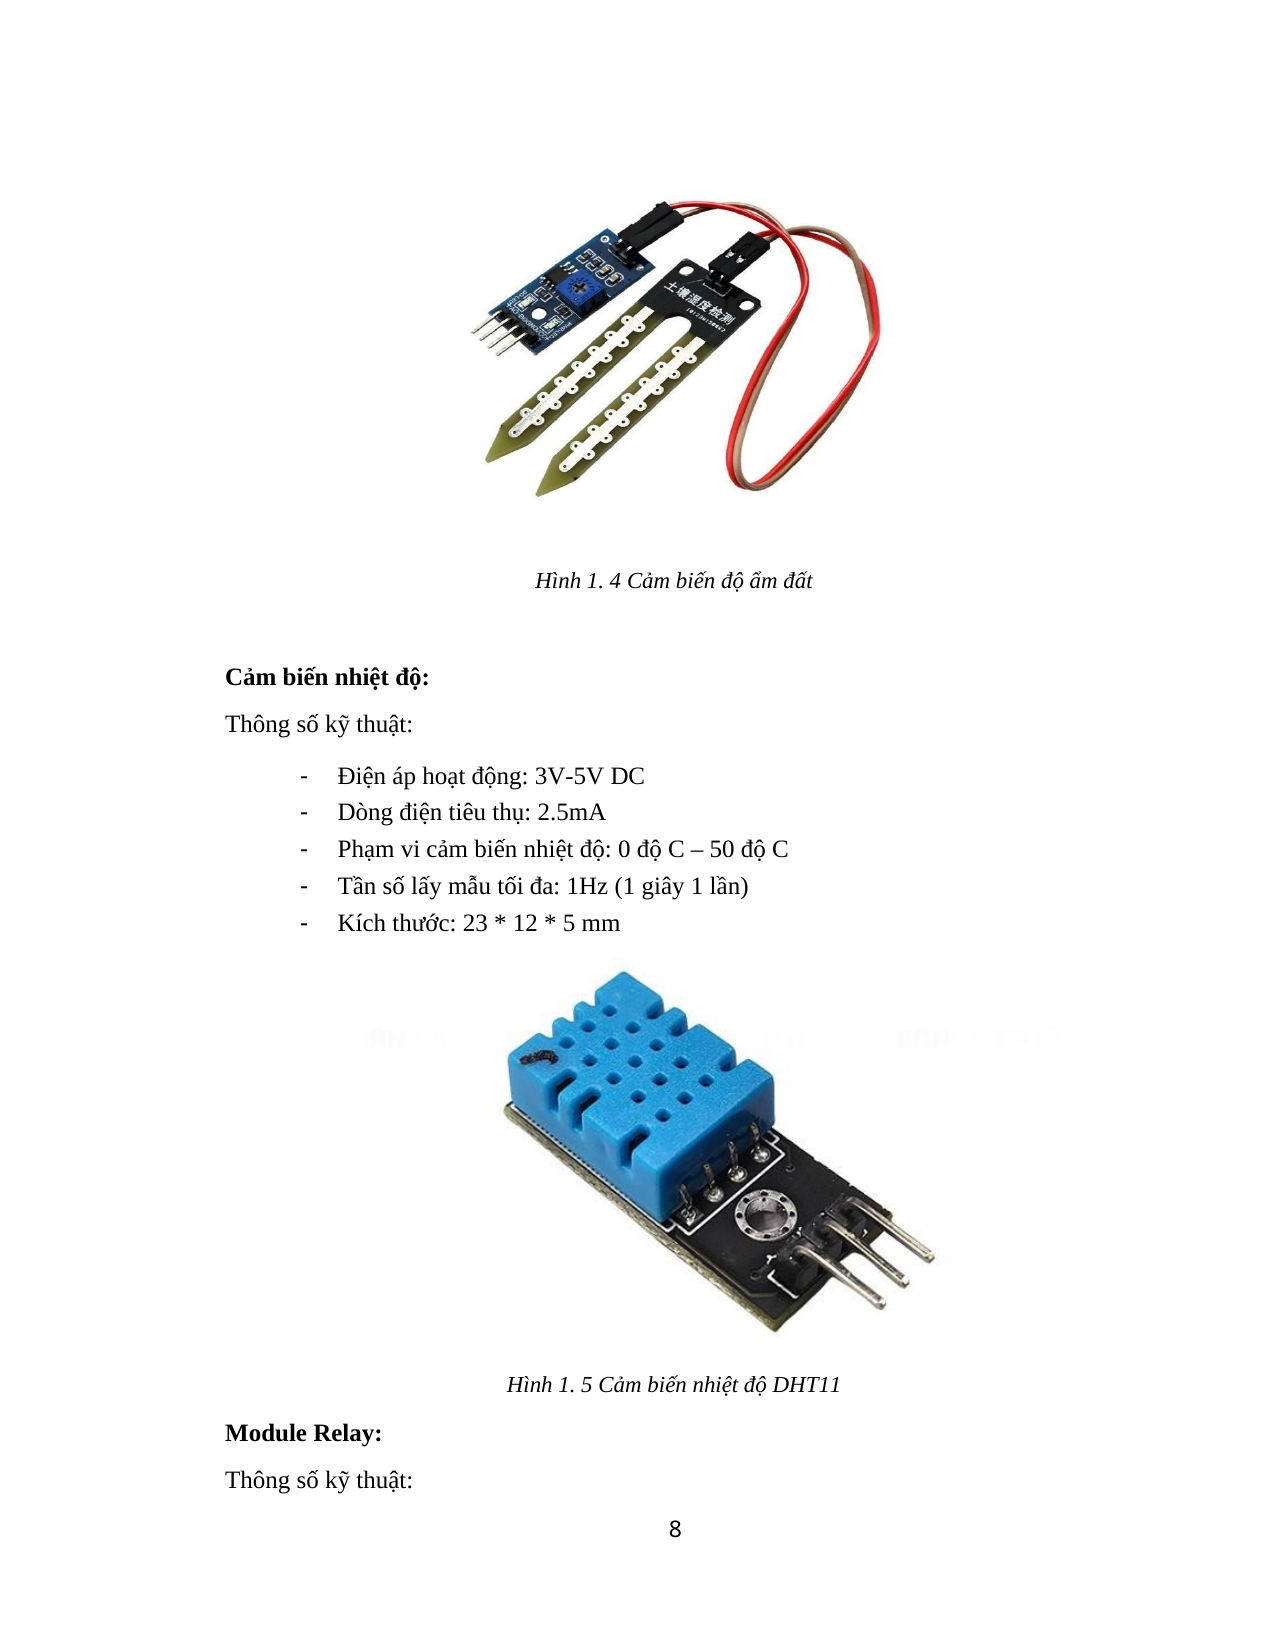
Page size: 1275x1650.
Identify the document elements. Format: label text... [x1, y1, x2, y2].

text Cảm biến nhiệt độ: [150, 662, 1125, 691]
text Hình 1. 4 Cảm biến độ ẩm đất [150, 567, 1125, 593]
text Hình 1. 5 Cảm biến nhiệt độ DHT11 [150, 1371, 1125, 1397]
picture [438, 150, 912, 548]
list Điện áp hoạt động: 3V-5V DC [300, 757, 1125, 791]
list Kích thước: 23 * 12 * 5 mm [300, 904, 1125, 938]
list Phạm vi cảm biến nhiệt độ: 0 độ C – 50 độ C [300, 831, 1125, 865]
text Thông số kỹ thuật: [150, 709, 1125, 738]
text Module Relay: [150, 1418, 1125, 1447]
text Thông số kỹ thuật: [150, 1466, 1125, 1494]
list Dòng điện tiêu thụ: 2.5mA [300, 794, 1125, 828]
list Tần số lấy mẫu tối đa: 1Hz (1 giây 1 lần) [300, 868, 1125, 902]
picture [364, 957, 1061, 1352]
